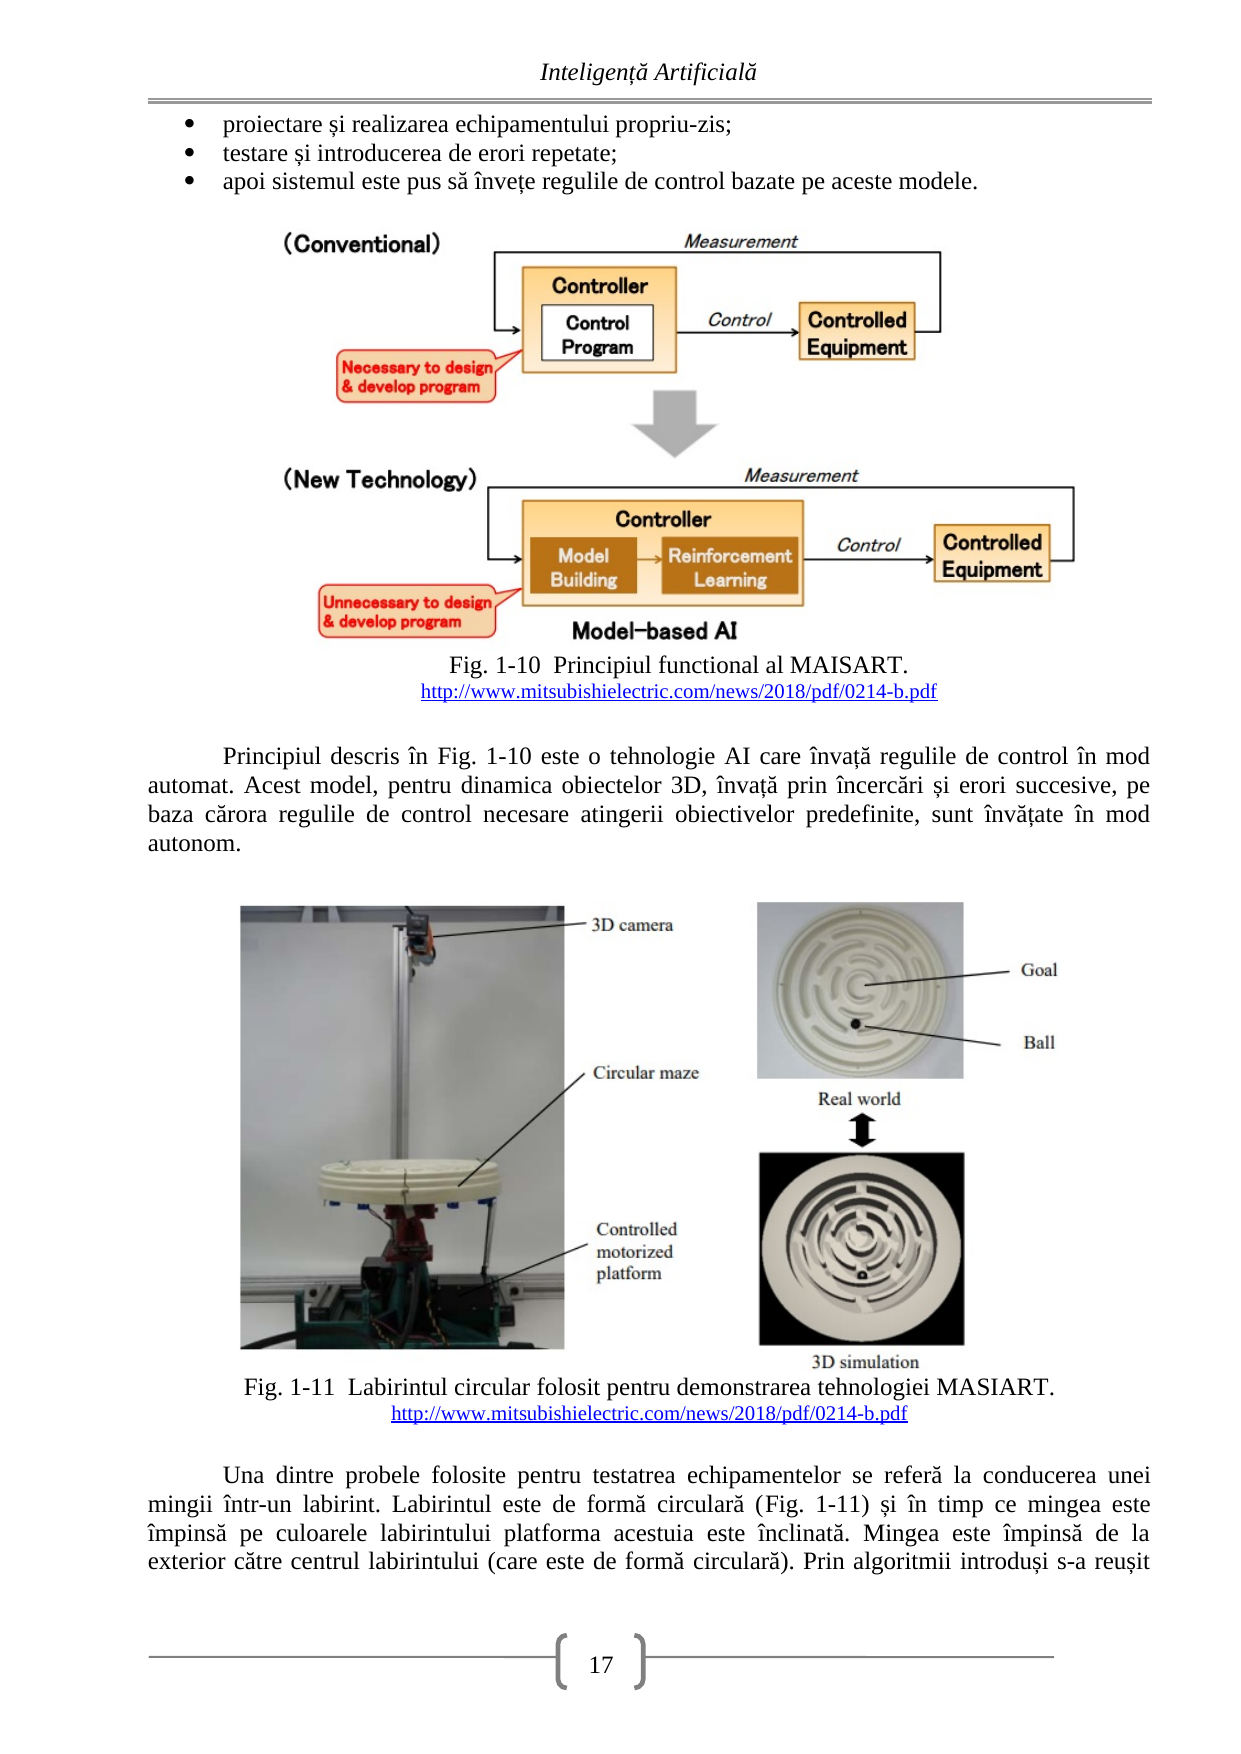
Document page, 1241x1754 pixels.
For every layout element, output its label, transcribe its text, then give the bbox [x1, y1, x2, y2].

picture [238, 901, 1060, 1372]
list apoi sistemul este pus să învețe regulile de control bazate pe aceste modele. [185, 166, 1152, 195]
picture [279, 228, 1078, 651]
list testare și introducerea de erori repetate; [185, 138, 1152, 166]
list proiectare și realizarea echipamentului propriu-zis; [185, 109, 1152, 138]
